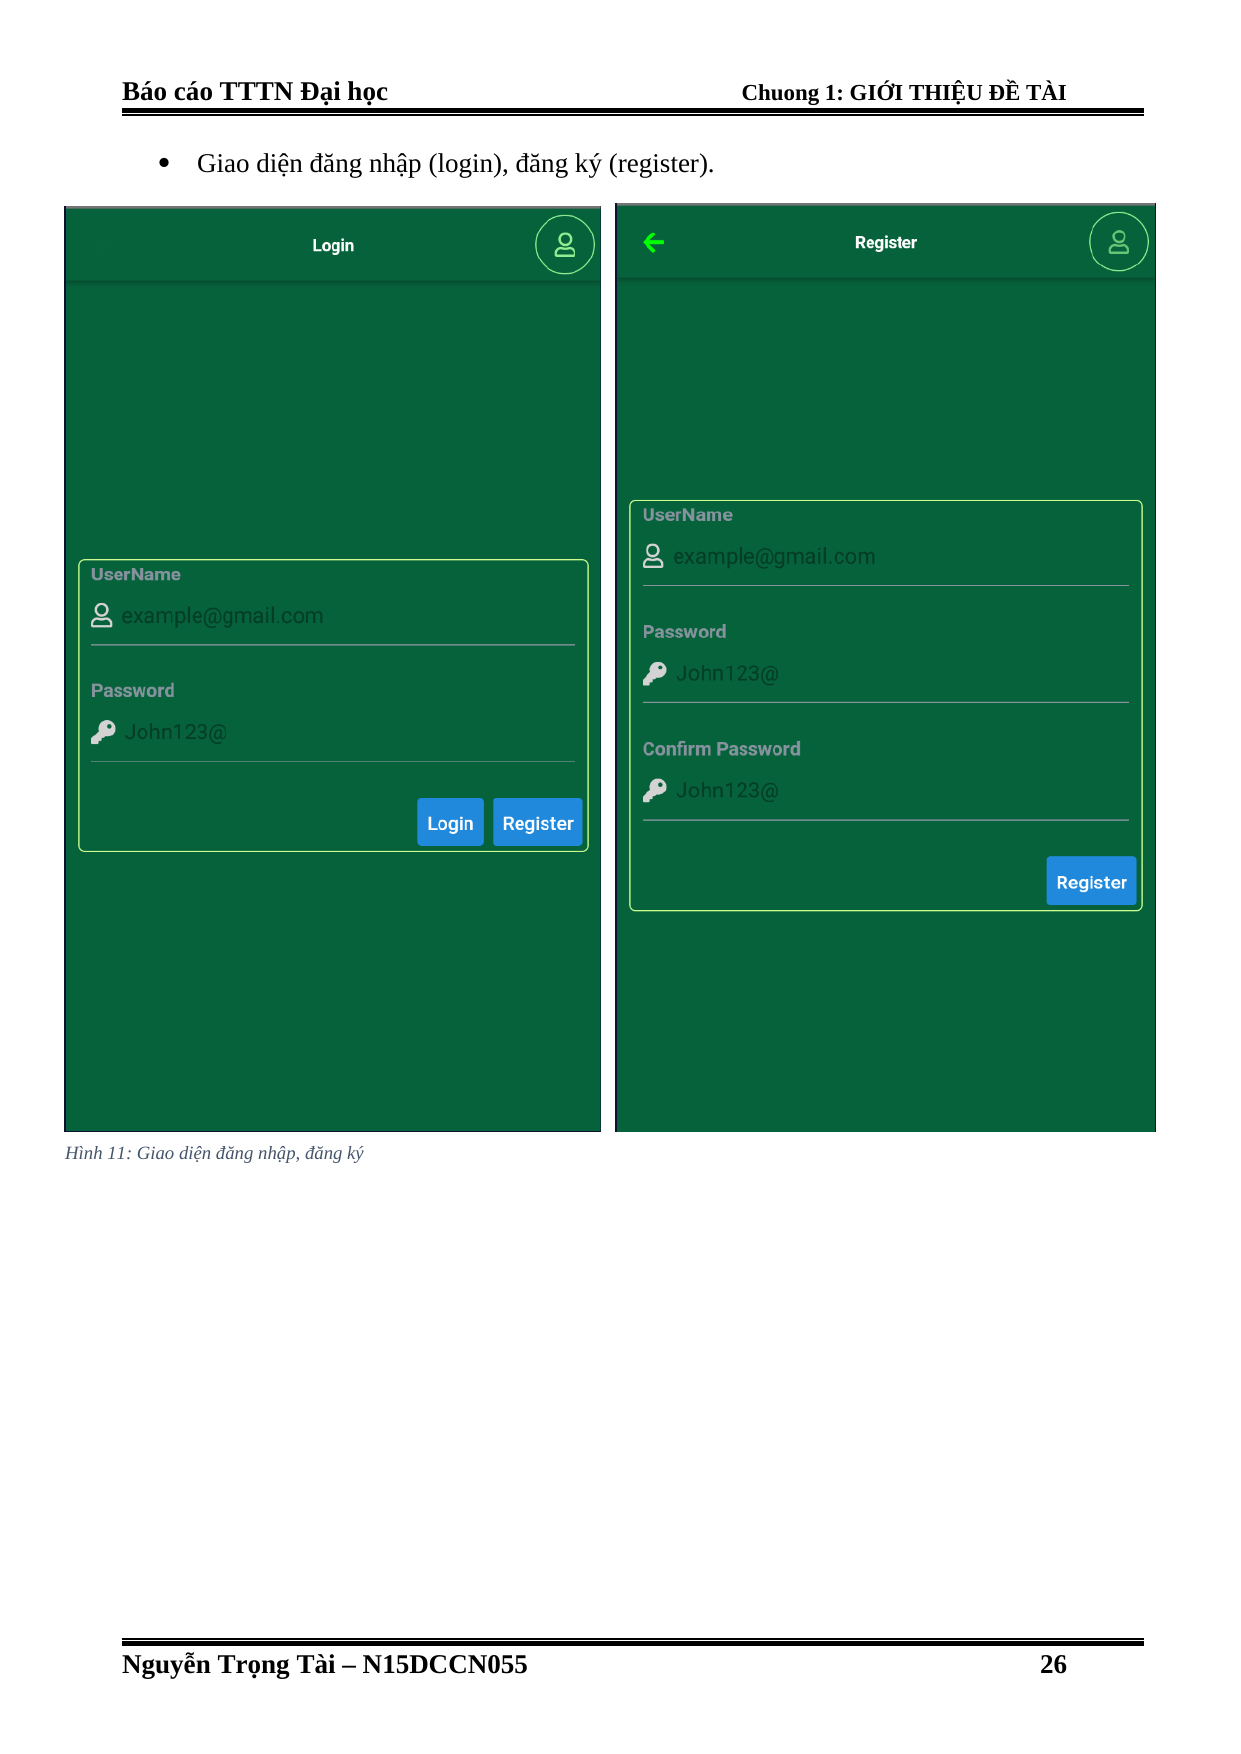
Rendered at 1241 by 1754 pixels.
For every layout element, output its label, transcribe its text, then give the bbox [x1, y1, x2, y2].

picture [615, 203, 1156, 1132]
picture [64, 206, 601, 1132]
list Giao diện đăng nhập (login), đăng ký (register). [159, 147, 1144, 178]
